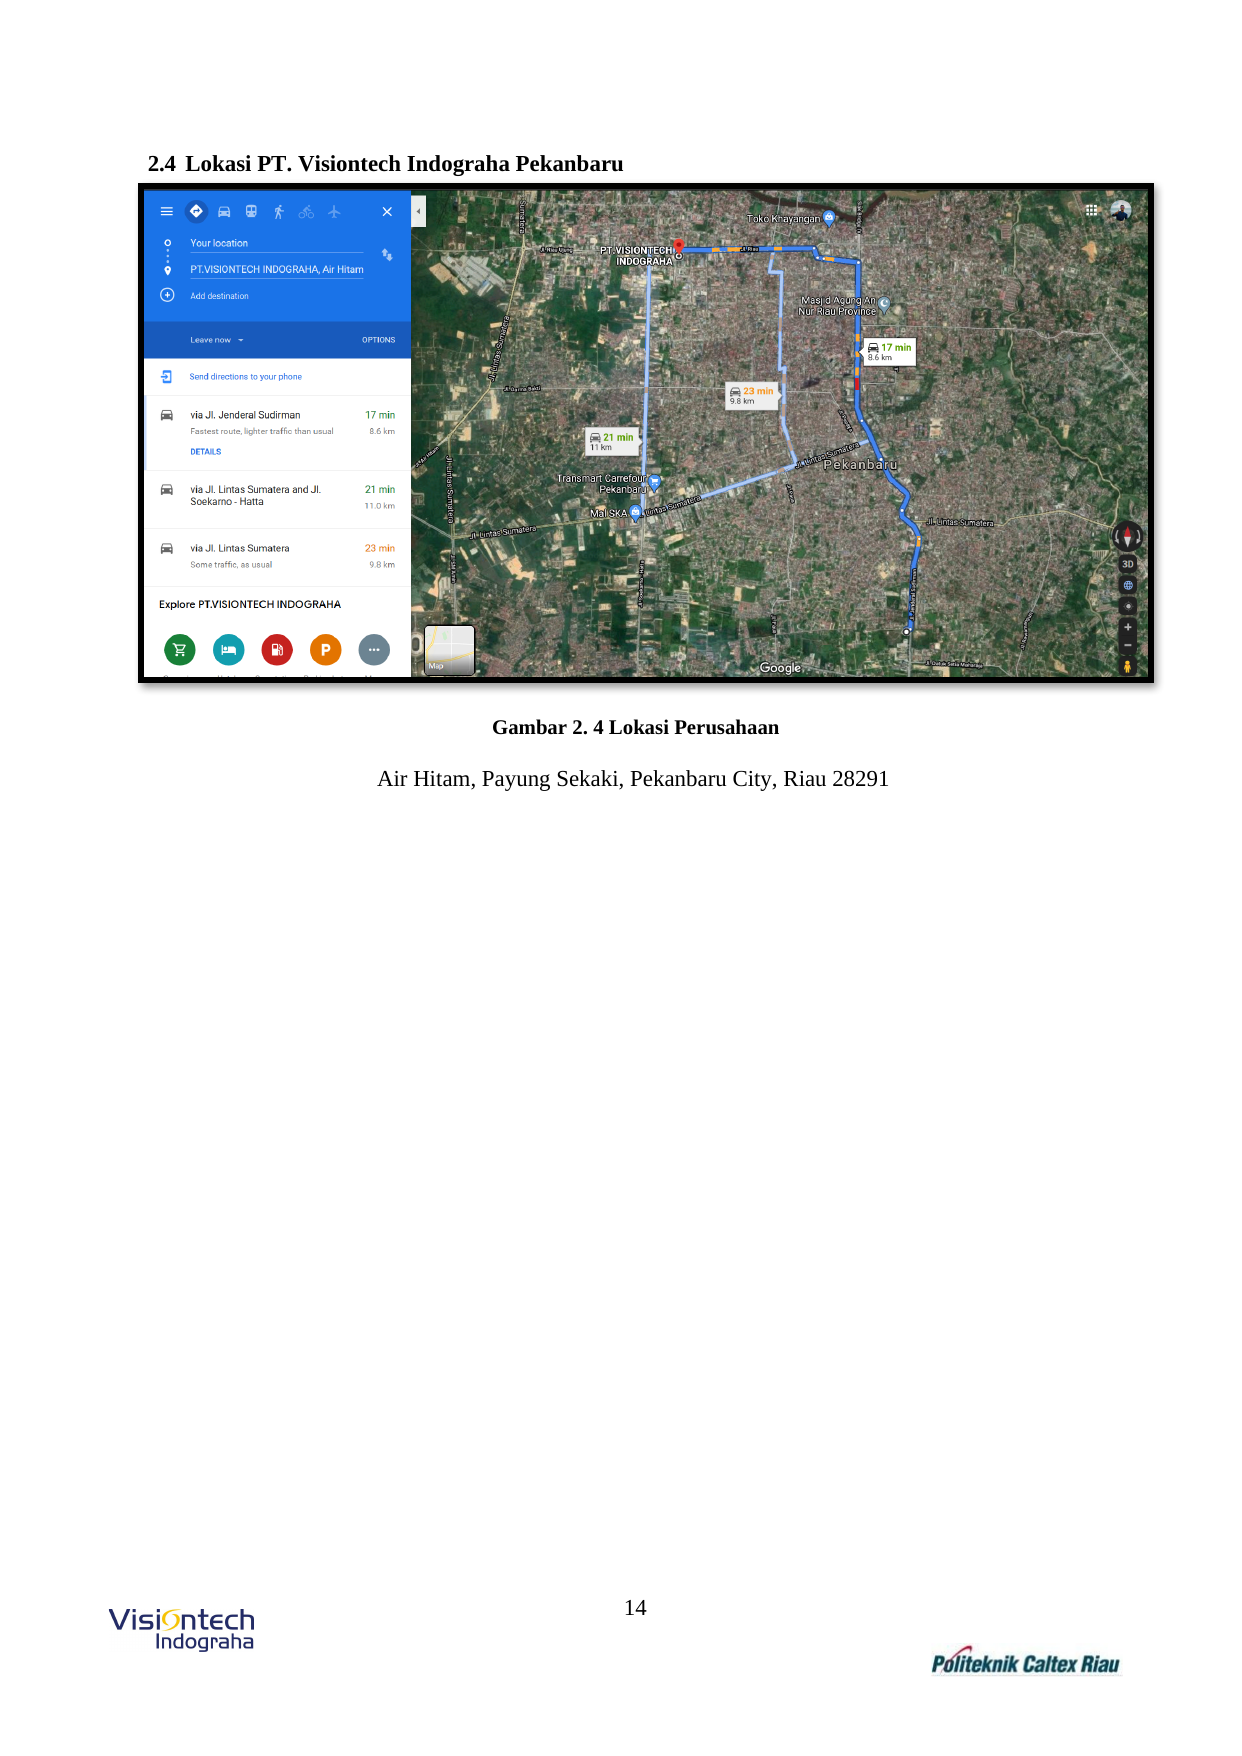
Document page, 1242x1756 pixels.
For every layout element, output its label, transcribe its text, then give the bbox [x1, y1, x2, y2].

picture [931, 1643, 1123, 1677]
list Lokasi PT. Visiontech Indograha Pekanbaru [148, 150, 1135, 176]
picture [108, 1609, 254, 1652]
picture [144, 189, 1148, 677]
text Gambar 2. 4 Lokasi Perusahaan [159, 715, 1112, 739]
text Air Hitam, Payung Sekaki, Pekanbaru City, Riau 28291 [131, 765, 1135, 791]
